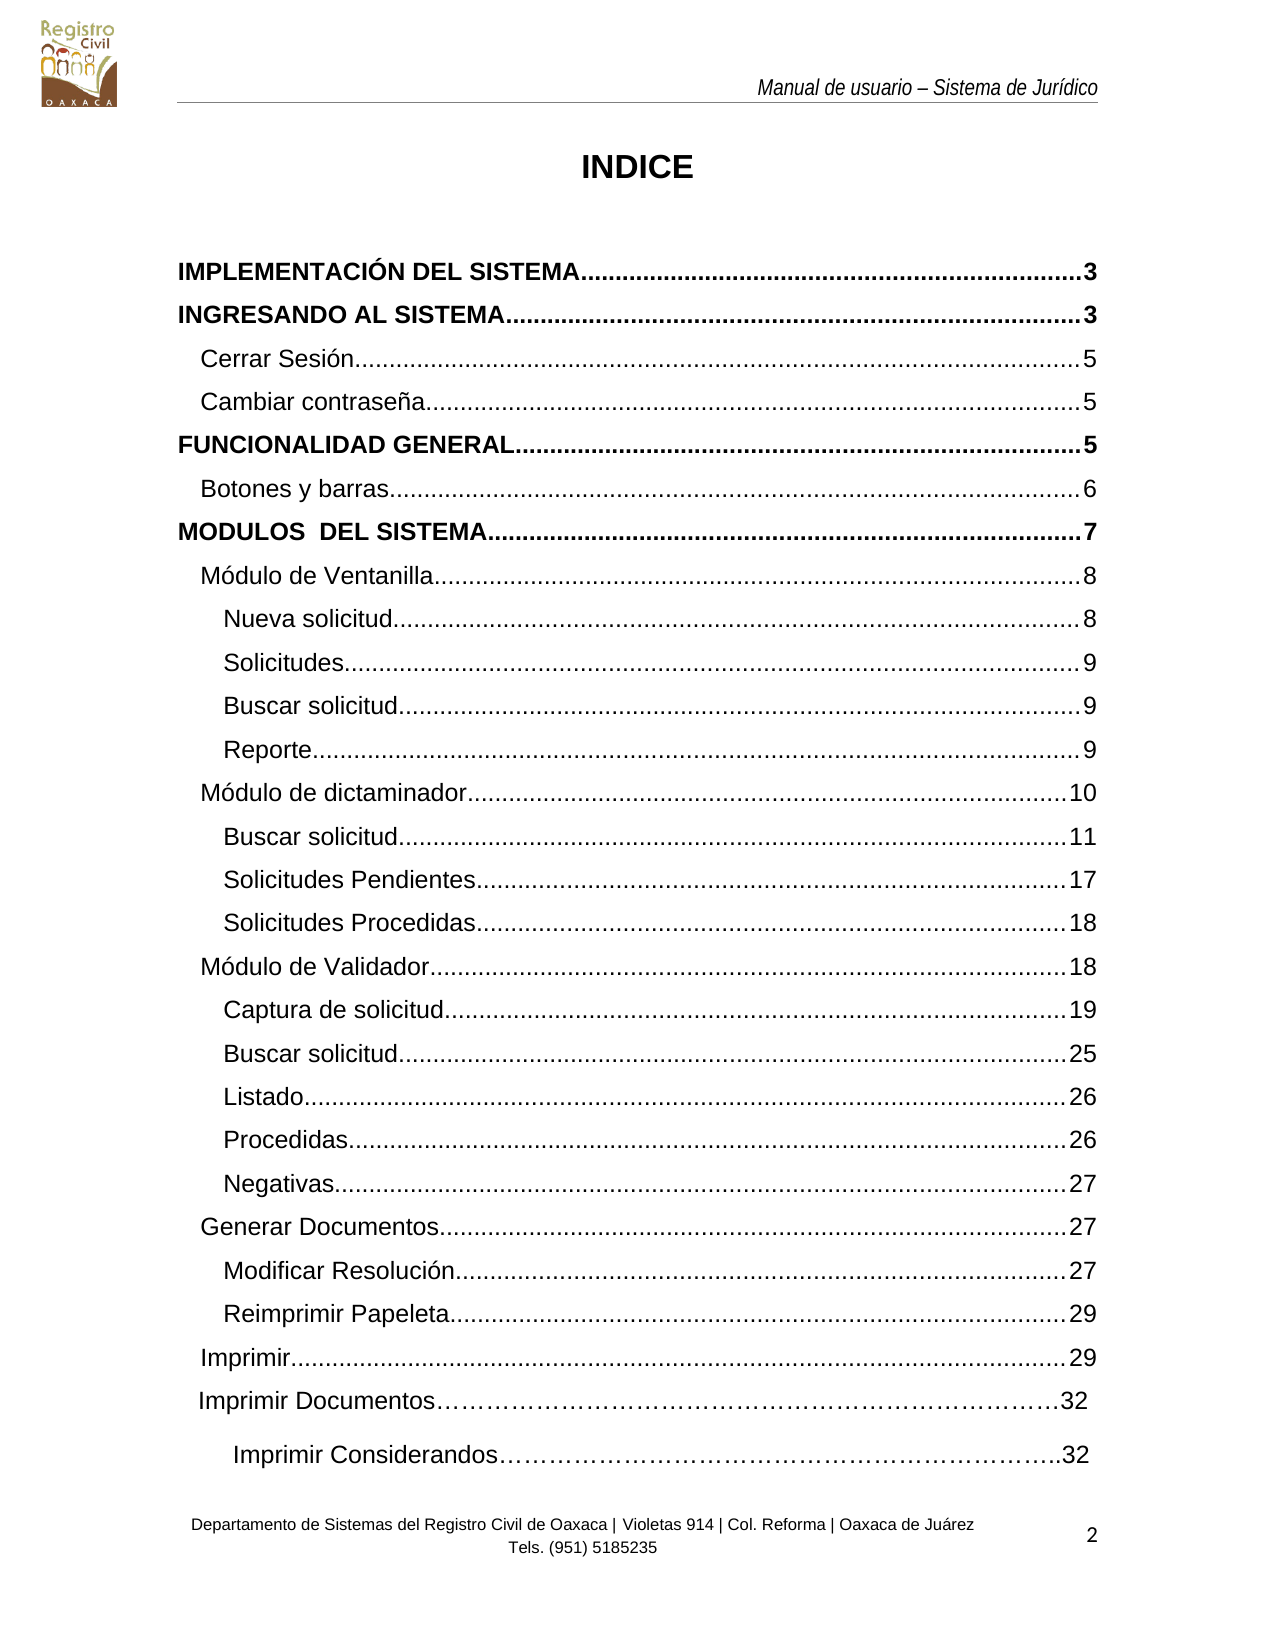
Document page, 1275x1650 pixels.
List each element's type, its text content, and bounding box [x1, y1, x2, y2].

text Cerrar Sesión 5 [200, 344, 1098, 372]
text Reimprimir Papeleta 29 [223, 1299, 1098, 1328]
text Listado 26 [223, 1082, 1098, 1111]
text INDICE [177, 148, 1098, 186]
text MODULOS DEL SISTEMA 7 [177, 517, 1098, 546]
text Imprimir 29 [200, 1343, 1098, 1371]
text Procedidas 26 [223, 1126, 1098, 1154]
text Solicitudes Pendientes 17 [223, 865, 1098, 894]
text INGRESANDO AL SISTEMA 3 [177, 300, 1098, 329]
text Imprimir Documentos…………………………………………………………………32 [177, 1386, 1098, 1415]
text Solicitudes Procedidas 18 [223, 908, 1098, 937]
text Modificar Resolución 27 [223, 1256, 1098, 1284]
text Generar Documentos 27 [200, 1212, 1098, 1241]
text Buscar solicitud 9 [223, 691, 1098, 720]
text Cambiar contraseña 5 [200, 387, 1098, 416]
text IMPLEMENTACIÓN DEL SISTEMA 3 [177, 257, 1098, 286]
text Buscar solicitud 25 [223, 1039, 1098, 1067]
text FUNCIONALIDAD GENERAL 5 [177, 431, 1098, 459]
text Negativas 27 [223, 1169, 1098, 1198]
text Captura de solicitud 19 [223, 995, 1098, 1024]
text Módulo de dictaminador 10 [200, 778, 1098, 807]
text Nueva solicitud 8 [223, 604, 1098, 633]
text Reporte 9 [223, 734, 1098, 763]
text Buscar solicitud 11 [223, 821, 1098, 850]
text Módulo de Ventanilla 8 [200, 561, 1098, 589]
text Imprimir Considerandos…………………………………………………………..32 [177, 1440, 1098, 1469]
text Solicitudes 9 [223, 648, 1098, 676]
picture [41, 20, 117, 107]
text Módulo de Validador 18 [200, 952, 1098, 981]
text Botones y barras 6 [200, 474, 1098, 503]
